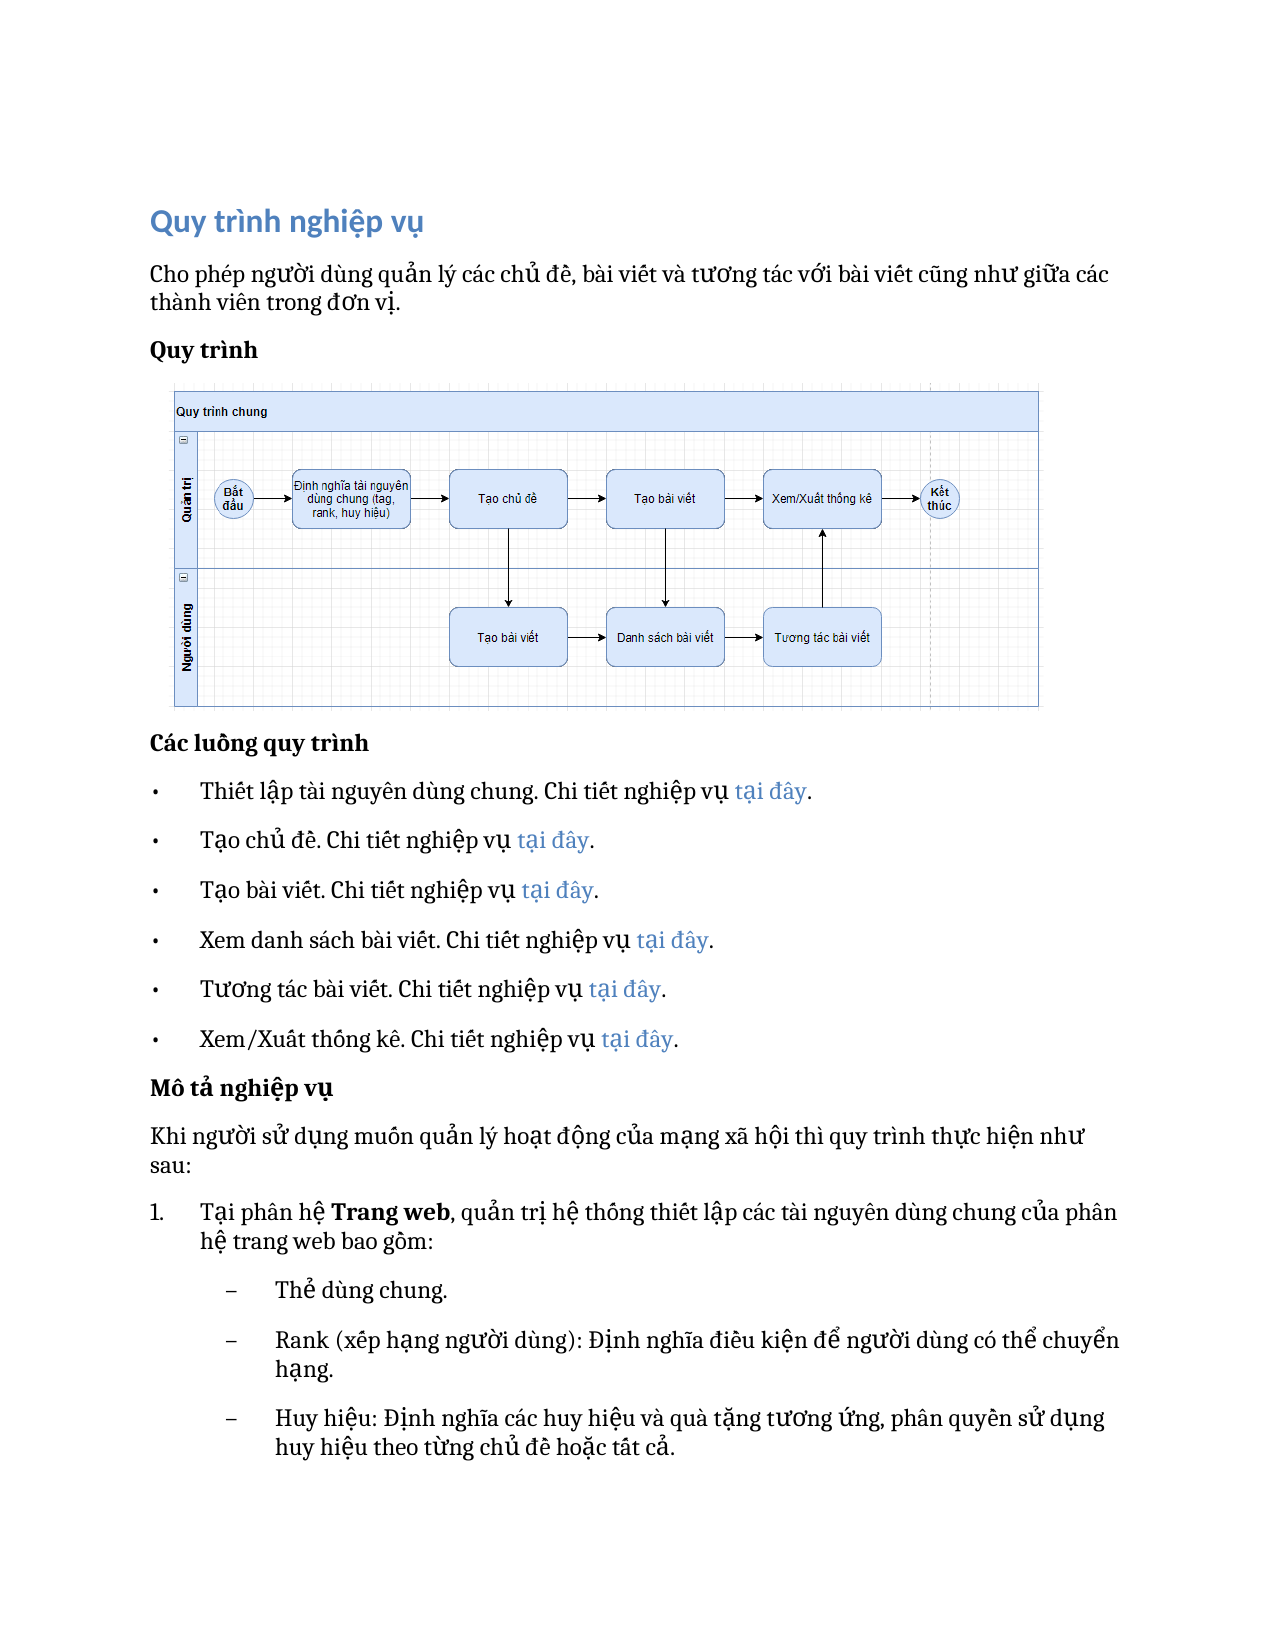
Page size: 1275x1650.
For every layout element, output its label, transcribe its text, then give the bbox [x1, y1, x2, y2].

list Huy hiệu: Định nghĩa các huy hiệu và quà tặng tương ứng, phân quyền sử dụng huy hiệu theo từng chủ đề hoặc tất cả. [225, 1404, 1125, 1462]
picture [168, 383, 1044, 711]
text Cho phép người dùng quản lý các chủ đề, bài viết và tương tác với bài viết cũng như giữa các thành viên trong đơn vị. [150, 259, 1125, 317]
list Xem/Xuất thống kê. Chi tiết nghiệp vụ tại đây. [150, 1025, 1125, 1053]
list Rank (xếp hạng người dùng): Định nghĩa điều kiện để người dùng có thể chuyển hạng. [225, 1326, 1125, 1383]
list Xem danh sách bài viết. Chi tiết nghiệp vụ tại đây. [150, 926, 1125, 954]
list Tương tác bài viết. Chi tiết nghiệp vụ tại đây. [150, 975, 1125, 1004]
text Các luồng quy trình [150, 729, 1125, 758]
subtitle Quy trình nghiệp vụ [150, 200, 1125, 241]
list Tại phân hệ Trang web, quản trị hệ thống thiết lập các tài nguyên dùng chung của phân hệ trang web bao gồm: [150, 1198, 1125, 1256]
list Tạo bài viết. Chi tiết nghiệp vụ tại đây. [150, 876, 1125, 905]
text Mô tả nghiệp vụ [150, 1074, 1125, 1103]
list Thẻ dùng chung. [225, 1276, 1125, 1305]
text Quy trình [150, 336, 1125, 364]
list Tạo chủ đề. Chi tiết nghiệp vụ tại đây. [150, 826, 1125, 855]
text Khi người sử dụng muốn quản lý hoạt động của mạng xã hội thì quy trình thực hiện như sau: [150, 1122, 1125, 1179]
list Thiết lập tài nguyên dùng chung. Chi tiết nghiệp vụ tại đây. [150, 777, 1125, 806]
